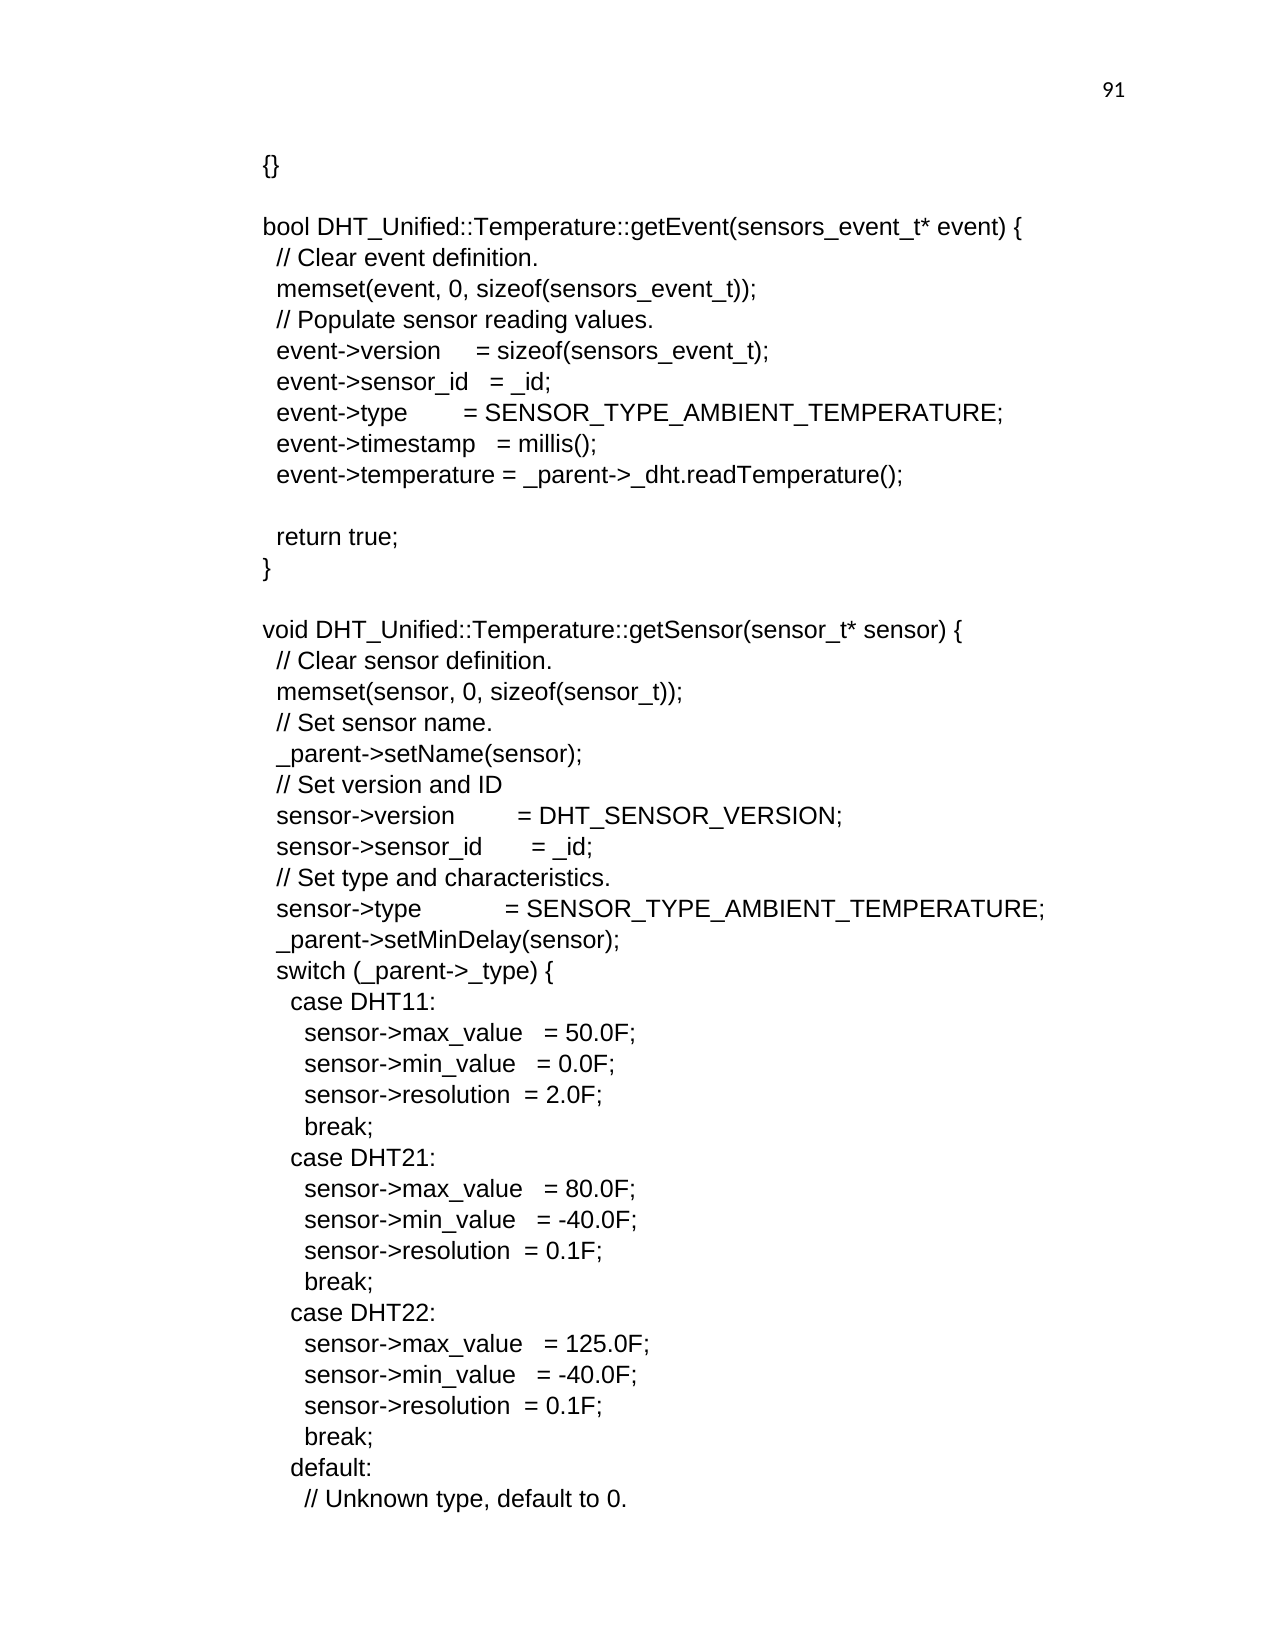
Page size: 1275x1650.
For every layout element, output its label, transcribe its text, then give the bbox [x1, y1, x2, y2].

text sensor->resolution = 2.0F; [262, 1080, 1125, 1109]
text sensor->max_value = 125.0F; [262, 1329, 1125, 1357]
text sensor->resolution = 0.1F; [262, 1391, 1125, 1419]
text _parent->setMinDelay(sensor); [262, 925, 1125, 954]
text sensor->type = SENSOR_TYPE_AMBIENT_TEMPERATURE; [262, 894, 1125, 923]
text default: [262, 1453, 1125, 1482]
text // Set sensor name. [262, 708, 1125, 737]
text event->timestamp = millis(); [262, 429, 1125, 458]
text break; [262, 1111, 1125, 1140]
text // Clear event definition. [262, 243, 1125, 272]
text event->sensor_id = _id; [262, 367, 1125, 396]
text return true; [262, 522, 1125, 550]
text sensor->max_value = 80.0F; [262, 1173, 1125, 1202]
text // Populate sensor reading values. [262, 305, 1125, 334]
text case DHT21: [262, 1142, 1125, 1171]
text void DHT_Unified::Temperature::getSensor(sensor_t* sensor) { [262, 615, 1125, 643]
text case DHT11: [262, 987, 1125, 1016]
text sensor->min_value = 0.0F; [262, 1049, 1125, 1078]
text sensor->resolution = 0.1F; [262, 1236, 1125, 1264]
text switch (_parent->_type) { [262, 956, 1125, 985]
text event->version = sizeof(sensors_event_t); [262, 336, 1125, 365]
text event->temperature = _parent->_dht.readTemperature(); [262, 460, 1125, 489]
text memset(event, 0, sizeof(sensors_event_t)); [262, 274, 1125, 303]
text _parent->setName(sensor); [262, 739, 1125, 768]
text // Unknown type, default to 0. [262, 1484, 1125, 1513]
text memset(sensor, 0, sizeof(sensor_t)); [262, 677, 1125, 706]
text // Set version and ID [262, 770, 1125, 799]
text // Clear sensor definition. [262, 646, 1125, 674]
text break; [262, 1422, 1125, 1451]
text sensor->version = DHT_SENSOR_VERSION; [262, 801, 1125, 830]
text sensor->max_value = 50.0F; [262, 1018, 1125, 1047]
text bool DHT_Unified::Temperature::getEvent(sensors_event_t* event) { [262, 212, 1125, 241]
text } [262, 553, 1125, 581]
text break; [262, 1267, 1125, 1295]
text sensor->sensor_id = _id; [262, 832, 1125, 861]
text {} [262, 150, 1125, 179]
text sensor->min_value = -40.0F; [262, 1360, 1125, 1388]
text event->type = SENSOR_TYPE_AMBIENT_TEMPERATURE; [262, 398, 1125, 427]
text sensor->min_value = -40.0F; [262, 1204, 1125, 1233]
text // Set type and characteristics. [262, 863, 1125, 892]
text case DHT22: [262, 1298, 1125, 1326]
